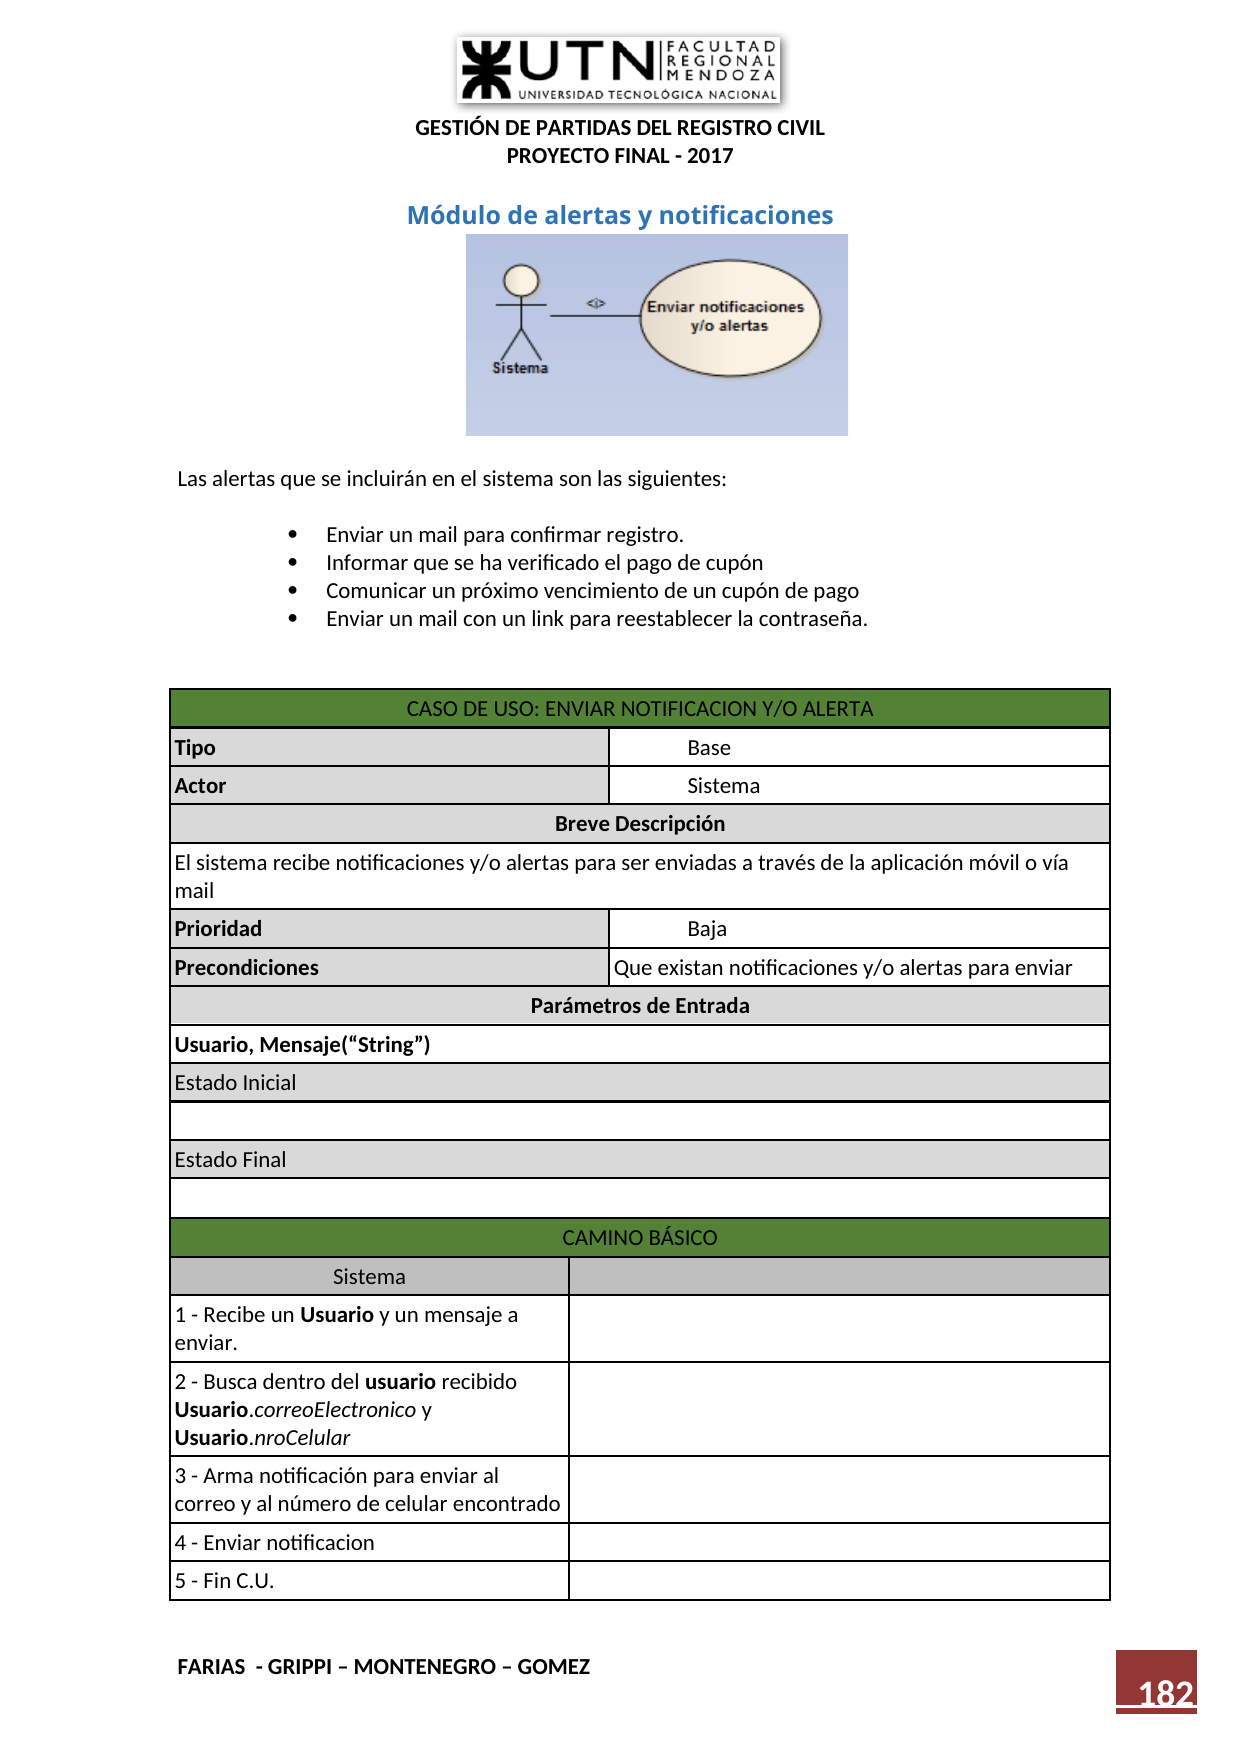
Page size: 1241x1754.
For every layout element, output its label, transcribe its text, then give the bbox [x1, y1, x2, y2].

text Las alertas que se incluirán en el sistema son las siguientes: [177, 464, 1063, 492]
table_cell [570, 1562, 1109, 1598]
table_cell Estado Inicial [171, 1064, 1109, 1100]
table_cell Baja [610, 910, 1109, 947]
table_cell [570, 1457, 1109, 1522]
table_cell 1 - Recibe un Usuario y un mensaje a enviar. [171, 1296, 568, 1361]
table_cell 5 - Fin C.U. [171, 1562, 568, 1598]
picture [465, 234, 849, 436]
table_cell El sistema recibe notificaciones y/o alertas para ser enviadas a través de la aplicación móvil o vía mail [171, 844, 1109, 908]
table_cell Usuario, Mensaje(“String”) [171, 1026, 1109, 1062]
table_cell Breve Descripción [171, 805, 1109, 842]
table_cell Sistema [610, 767, 1109, 803]
table_cell [570, 1296, 1109, 1361]
table_cell Que existan notificaciones y/o alertas para enviar [610, 949, 1109, 985]
table_cell Sistema [171, 1258, 568, 1294]
table_cell Prioridad [171, 910, 608, 947]
table_cell [171, 1103, 1109, 1139]
table_cell 4 - Enviar notificacion [171, 1524, 568, 1560]
table_cell Precondiciones [171, 949, 608, 985]
table_cell [570, 1524, 1109, 1560]
table_cell Parámetros de Entrada [171, 987, 1109, 1023]
table_header CASO DE USO: ENVIAR NOTIFICACION Y/O ALERTA [171, 690, 1109, 726]
table_cell [171, 1179, 1109, 1217]
picture [449, 29, 791, 114]
table_cell Actor [171, 767, 608, 803]
table_cell [570, 1363, 1109, 1455]
table_cell 3 - Arma notificación para enviar al correo y al número de celular encontrado [171, 1457, 568, 1522]
list Informar que se ha verificado el pago de cupón [288, 548, 1063, 576]
list Enviar un mail con un link para reestablecer la contraseña. [288, 604, 1063, 632]
table_cell CAMINO BÁSICO [171, 1219, 1109, 1256]
table_cell Estado Final [171, 1141, 1109, 1177]
list Enviar un mail para confirmar registro. [288, 520, 1063, 548]
subtitle Módulo de alertas y notificaciones [177, 197, 1063, 232]
list Comunicar un próximo vencimiento de un cupón de pago [288, 576, 1063, 604]
table_cell Base [610, 729, 1109, 765]
table_cell [570, 1258, 1109, 1294]
table_cell 2 - Busca dentro del usuario recibido Usuario.correoElectronico y Usuario.nroCelular [171, 1363, 568, 1455]
table_cell Tipo [171, 729, 608, 765]
